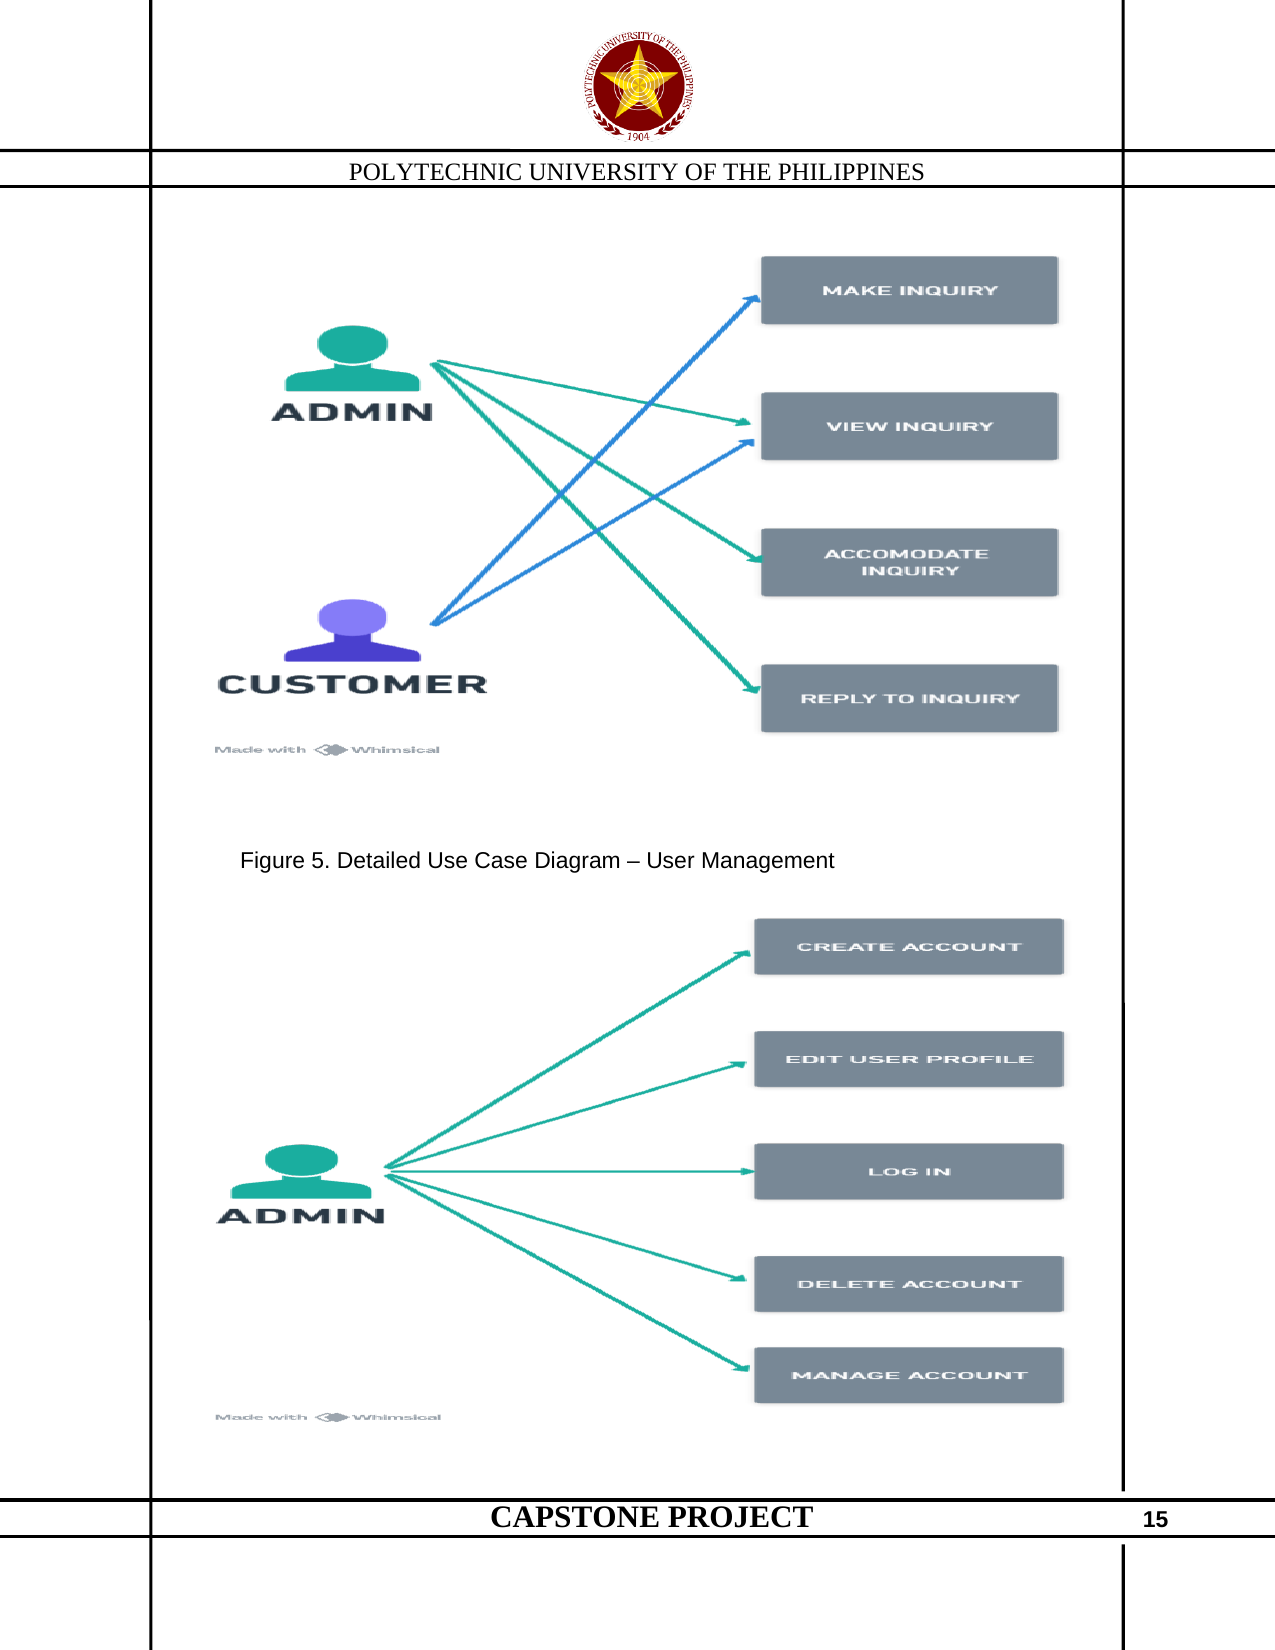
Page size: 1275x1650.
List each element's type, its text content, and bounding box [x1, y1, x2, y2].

picture [582, 31, 694, 142]
text Figure 5. Detailed Use Case Diagram – User Management [165, 847, 1110, 874]
picture [165, 900, 1116, 1431]
picture [165, 233, 1110, 767]
